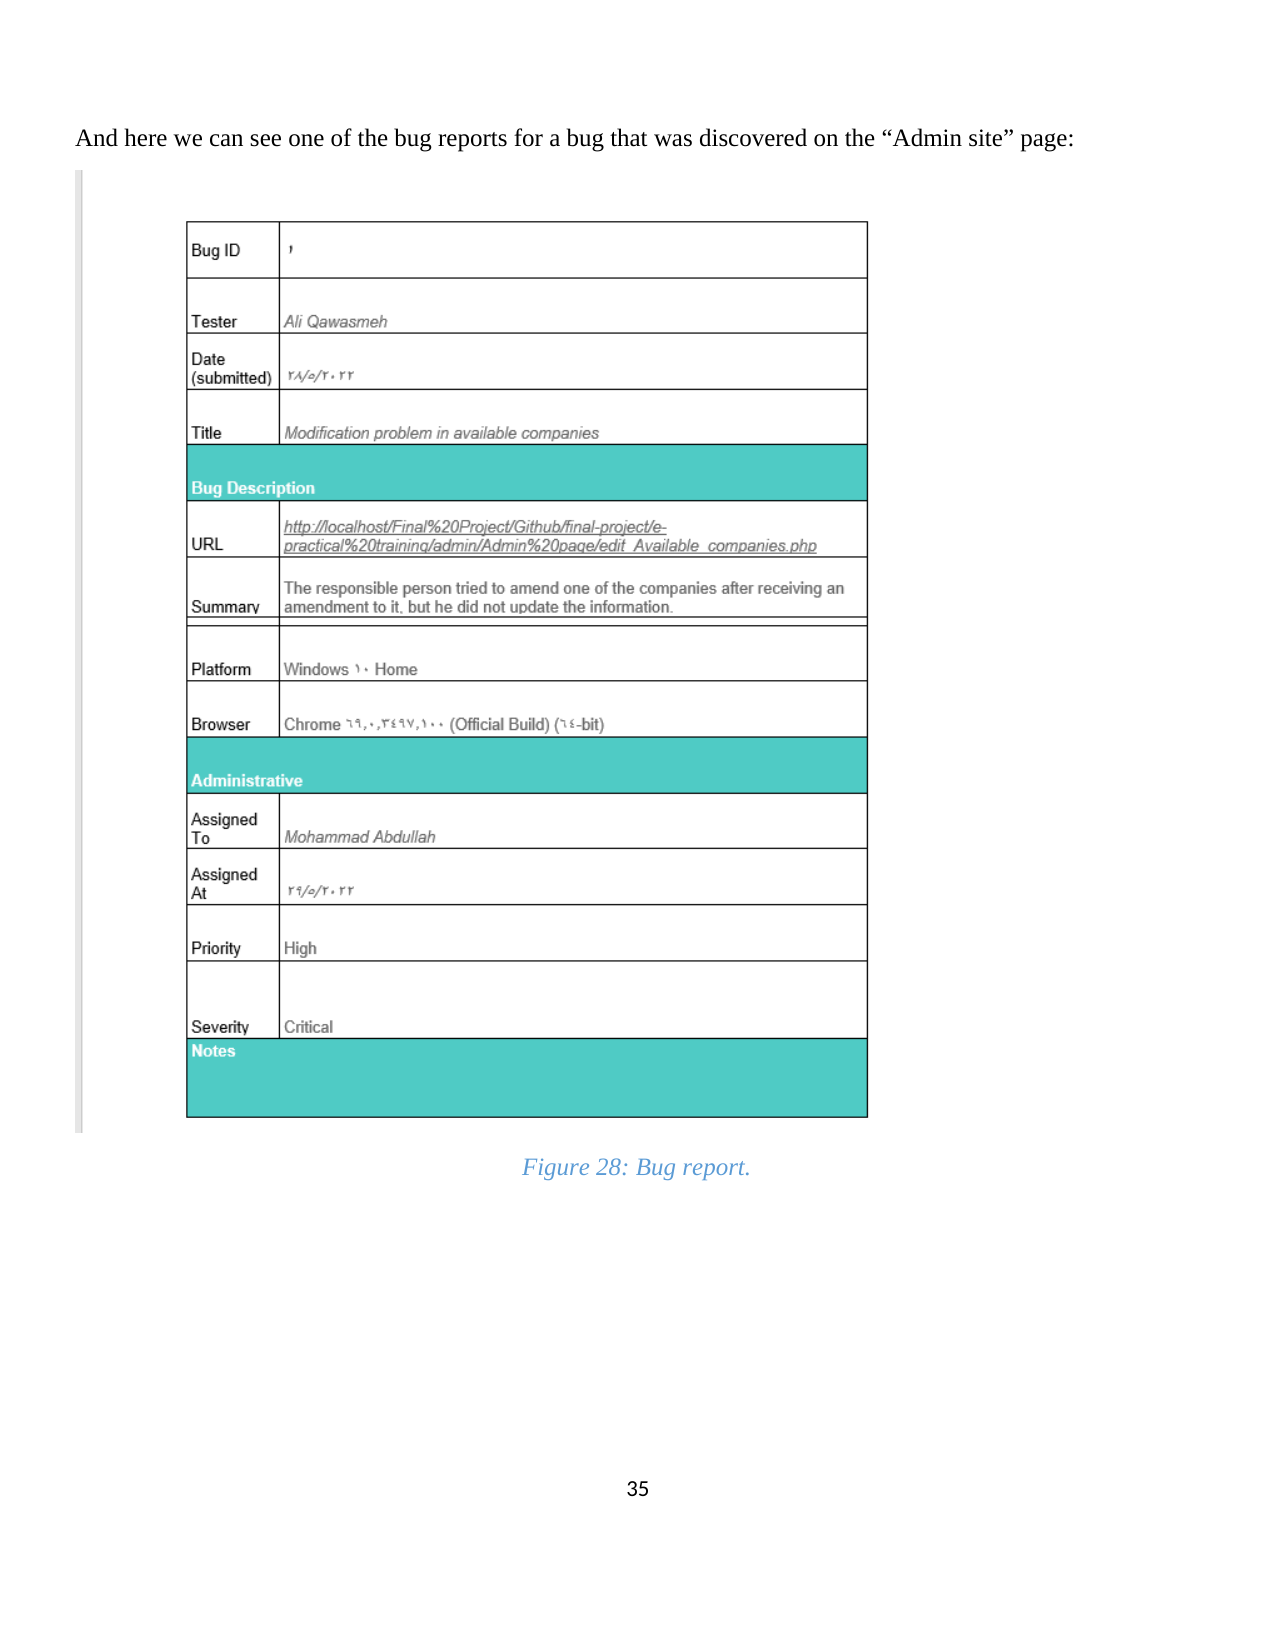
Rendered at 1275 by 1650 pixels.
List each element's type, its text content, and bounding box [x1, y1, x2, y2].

text Figure 28: Bug report. [75, 1152, 1200, 1181]
text And here we can see one of the bug reports for a bug that was discovered on the “Admin site” page: [75, 123, 1200, 151]
picture [75, 170, 972, 1133]
